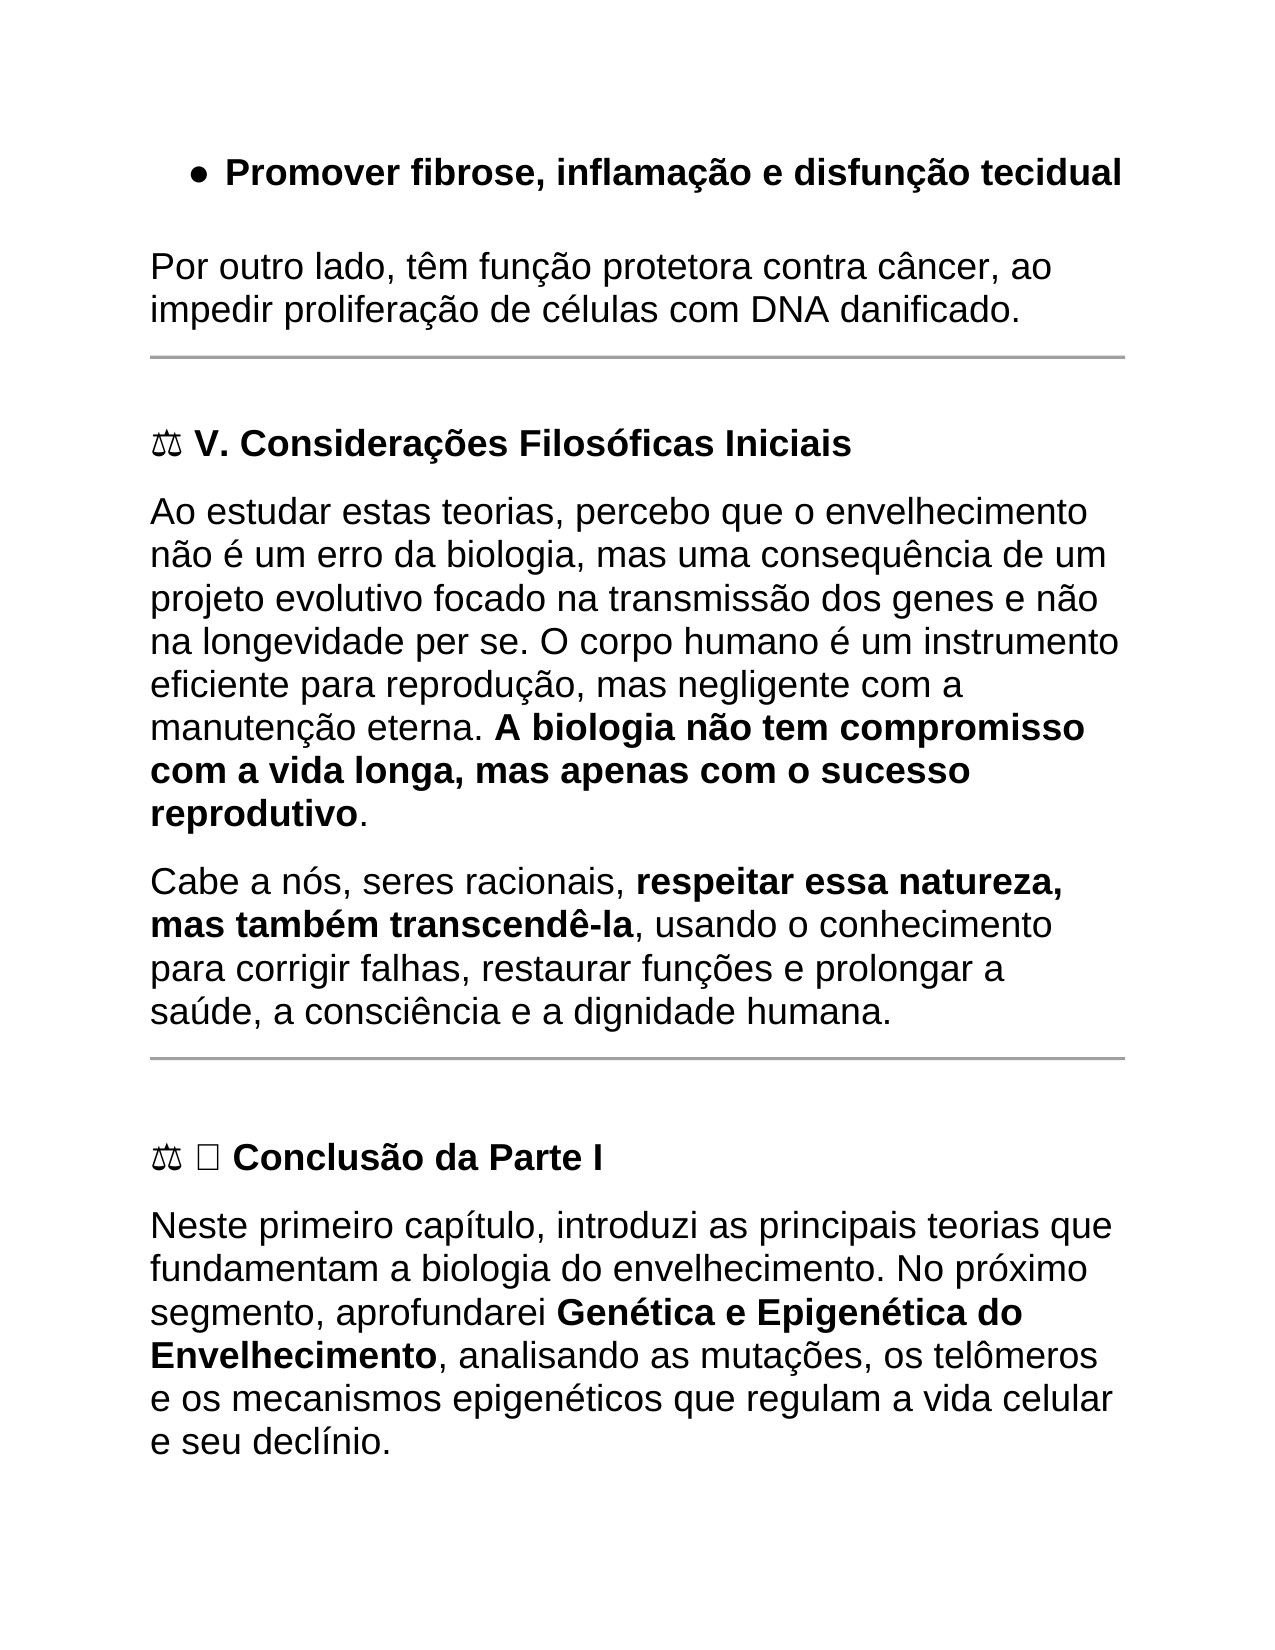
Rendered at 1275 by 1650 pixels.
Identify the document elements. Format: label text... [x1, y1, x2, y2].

text Neste primeiro capítulo, introduzi as principais teorias que fundamentam a biologia do envelhecimento. No próximo segmento, aprofundarei Genética e Epigenética do Envelhecimento, analisando as mutações, os telômeros e os mecanismos epigenéticos que regulam a vida celular e seu declínio. [150, 1203, 1125, 1462]
text Ao estudar estas teorias, percebo que o envelhecimento não é um erro da biologia, mas uma consequência de um projeto evolutivo focado na transmissão dos genes e não na longevidade per se. O corpo humano é um instrumento eficiente para reprodução, mas negligente com a manutenção eterna. A biologia não tem compromisso com a vida longa, mas apenas com o sucesso reprodutivo. [150, 489, 1125, 834]
list Promover fibrose, inflamação e disfunção tecidual [187, 150, 1125, 219]
subtitle ⚖️ V. Considerações Filosóficas Iniciais [150, 421, 1062, 464]
text Cabe a nós, seres racionais, respeitar essa natureza, mas também transcendê-la, usando o conhecimento para corrigir falhas, restaurar funções e prolongar a saúde, a consciência e a dignidade humana. [150, 859, 1125, 1032]
subtitle ⚖️ 🔬 Conclusão da Parte I [150, 1135, 1062, 1178]
text Por outro lado, têm função protetora contra câncer, ao impedir proliferação de células com DNA danificado. [150, 244, 1125, 331]
